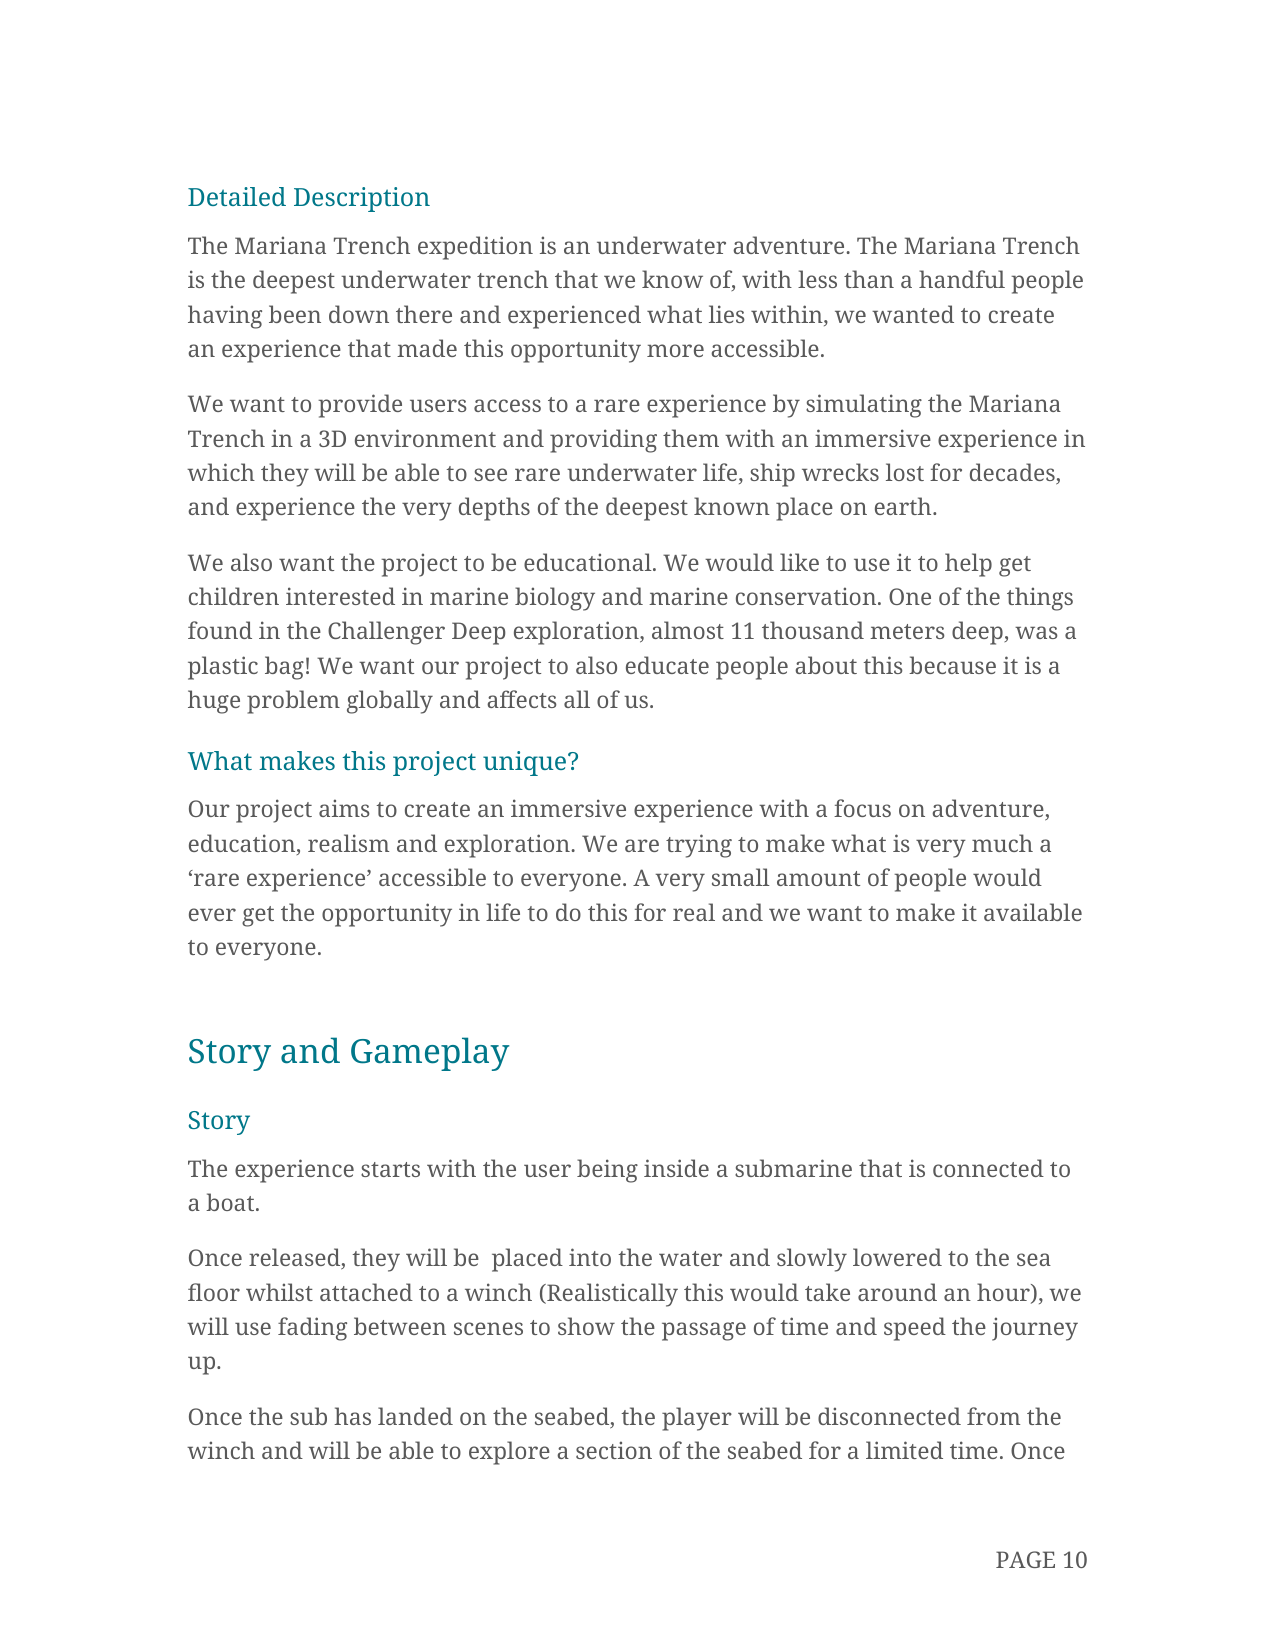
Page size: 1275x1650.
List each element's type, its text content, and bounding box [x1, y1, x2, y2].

subtitle Story [187, 1103, 1087, 1137]
text Once released, they will be placed into the water and slowly lowered to the sea floor whilst attached to a winch (Realistically this would take around an hour), we will use fading between scenes to show the passage of time and speed the journey up. [187, 1242, 1087, 1376]
text We want to provide users access to a rare experience by simulating the Mariana Trench in a 3D environment and providing them with an immersive experience in which they will be able to see rare underwater life, ship wrecks lost for decades, and experience the very depths of the deepest known place on earth. [187, 388, 1087, 523]
subtitle Detailed Description [187, 180, 1087, 214]
subtitle Story and Gameplay [187, 1028, 1087, 1073]
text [187, 1400, 1087, 1466]
text Our project aims to create an immersive experience with a focus on adventure, education, realism and exploration. We are trying to make what is very much a ‘rare experience’ accessible to everyone. A very small amount of people would ever get the opportunity in life to do this for real and we want to make it available to everyone. [187, 793, 1087, 962]
text We also want the project to be educational. We would like to use it to help get children interested in marine biology and marine conservation. One of the things found in the Challenger Deep exploration, almost 11 thousand meters deep, was a plastic bag! We want our project to also educate people about this because it is a huge problem globally and affects all of us. [187, 547, 1087, 715]
text The experience starts with the user being inside a submarine that is connected to a boat. [187, 1152, 1087, 1218]
text The Mariana Trench expedition is an underwater adventure. The Mariana Trench is the deepest underwater trench that we know of, with less than a handful people having been down there and experienced what lies within, we wanted to create an experience that made this opportunity more accessible. [187, 230, 1087, 364]
subtitle What makes this project unique? [187, 743, 1087, 777]
